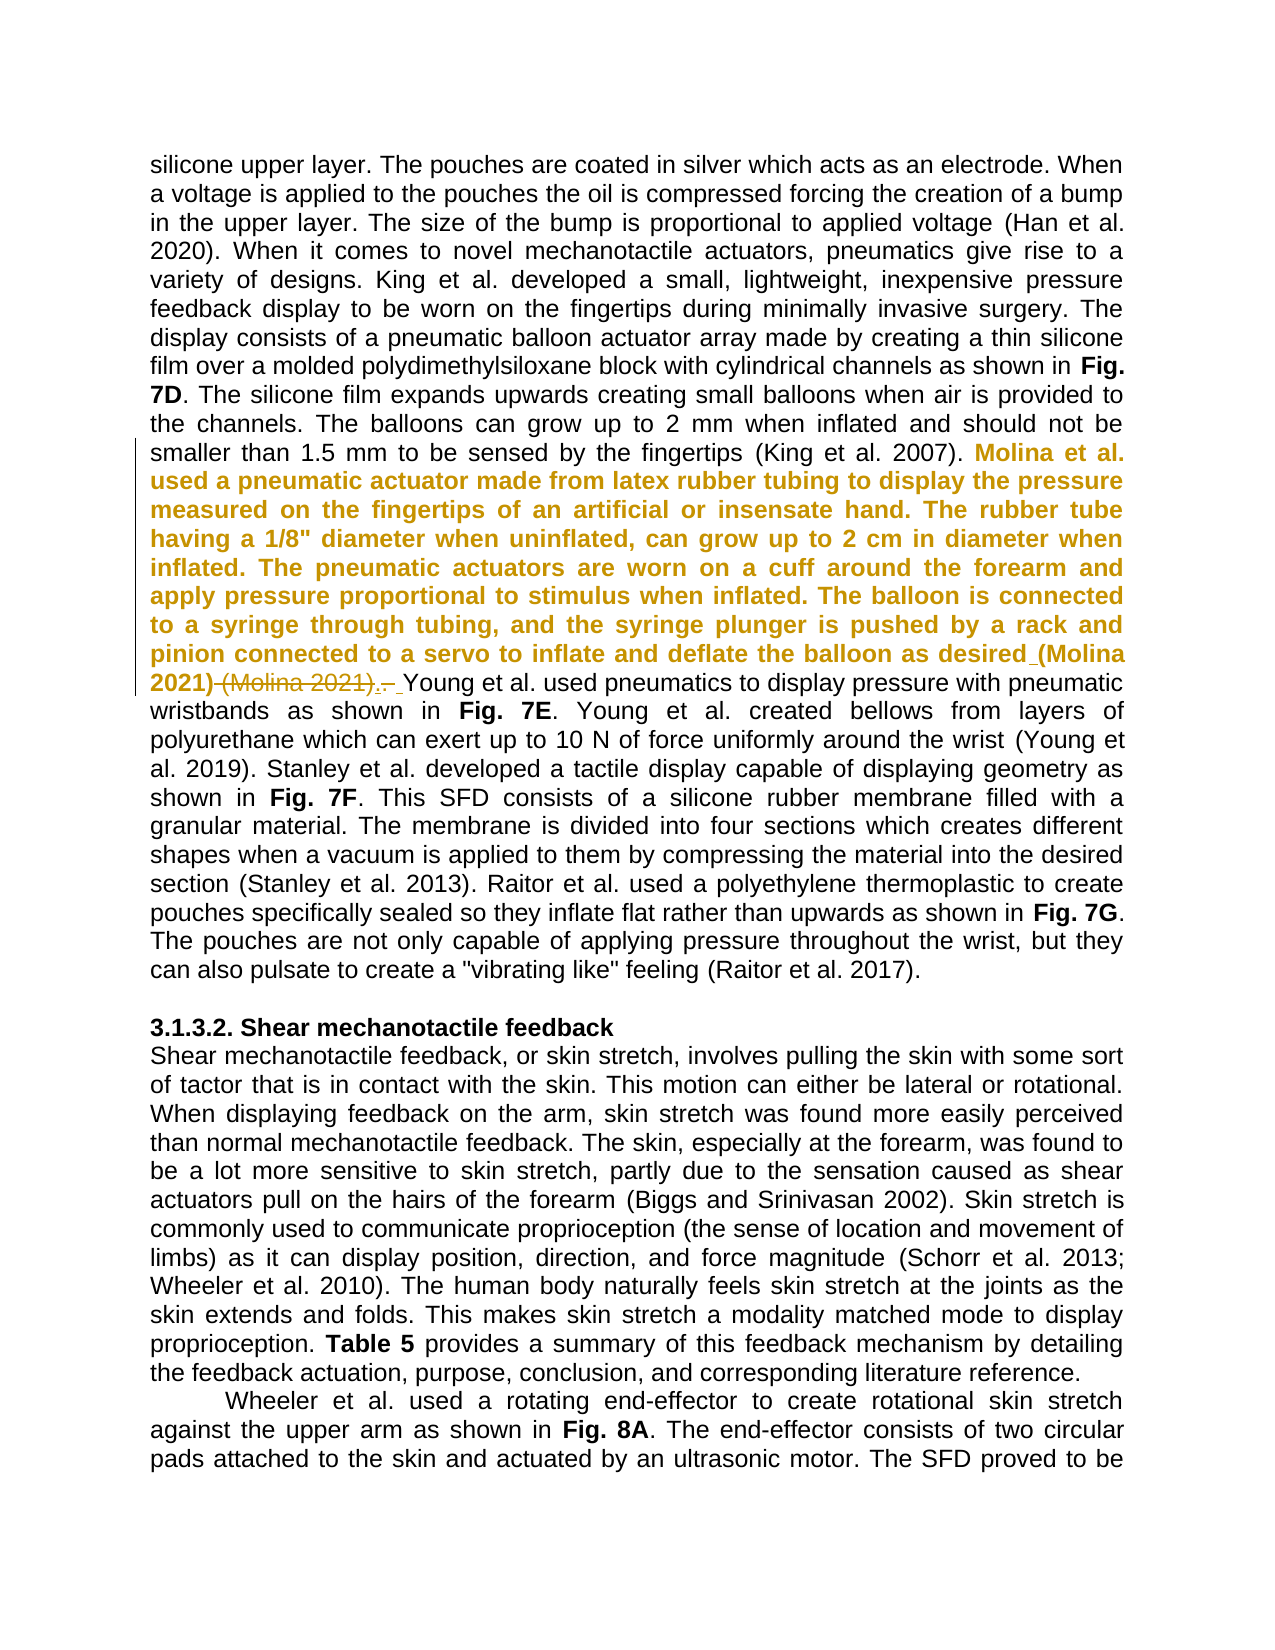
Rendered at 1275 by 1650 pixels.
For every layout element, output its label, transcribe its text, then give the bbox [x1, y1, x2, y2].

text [150, 150, 1125, 984]
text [150, 1386, 1125, 1472]
text Shear mechanotactile feedback, or skin stretch, involves pulling the skin with some sort of tactor that is in contact with the skin. This motion can either be lateral or rotational. When displaying feedback on the arm, skin stretch was found more easily perceived than normal mechanotactile feedback. The skin, especially at the forearm, was found to be a lot more sensitive to skin stretch, partly due to the sensation caused as shear actuators pull on the hairs of the forearm (Biggs and Srinivasan 2002). Skin stretch is commonly used to communicate proprioception (the sense of location and movement of limbs) as it can display position, direction, and force magnitude (Schorr et al. 2013; Wheeler et al. 2010). The human body naturally feels skin stretch at the joints as the skin extends and folds. This makes skin stretch a modality matched mode to display proprioception. Table 5 provides a summary of this feedback mechanism by detailing the feedback actuation, purpose, conclusion, and corresponding literature reference. [150, 1041, 1125, 1386]
text 3.1.3.2. Shear mechanotactile feedback [150, 1012, 1125, 1041]
